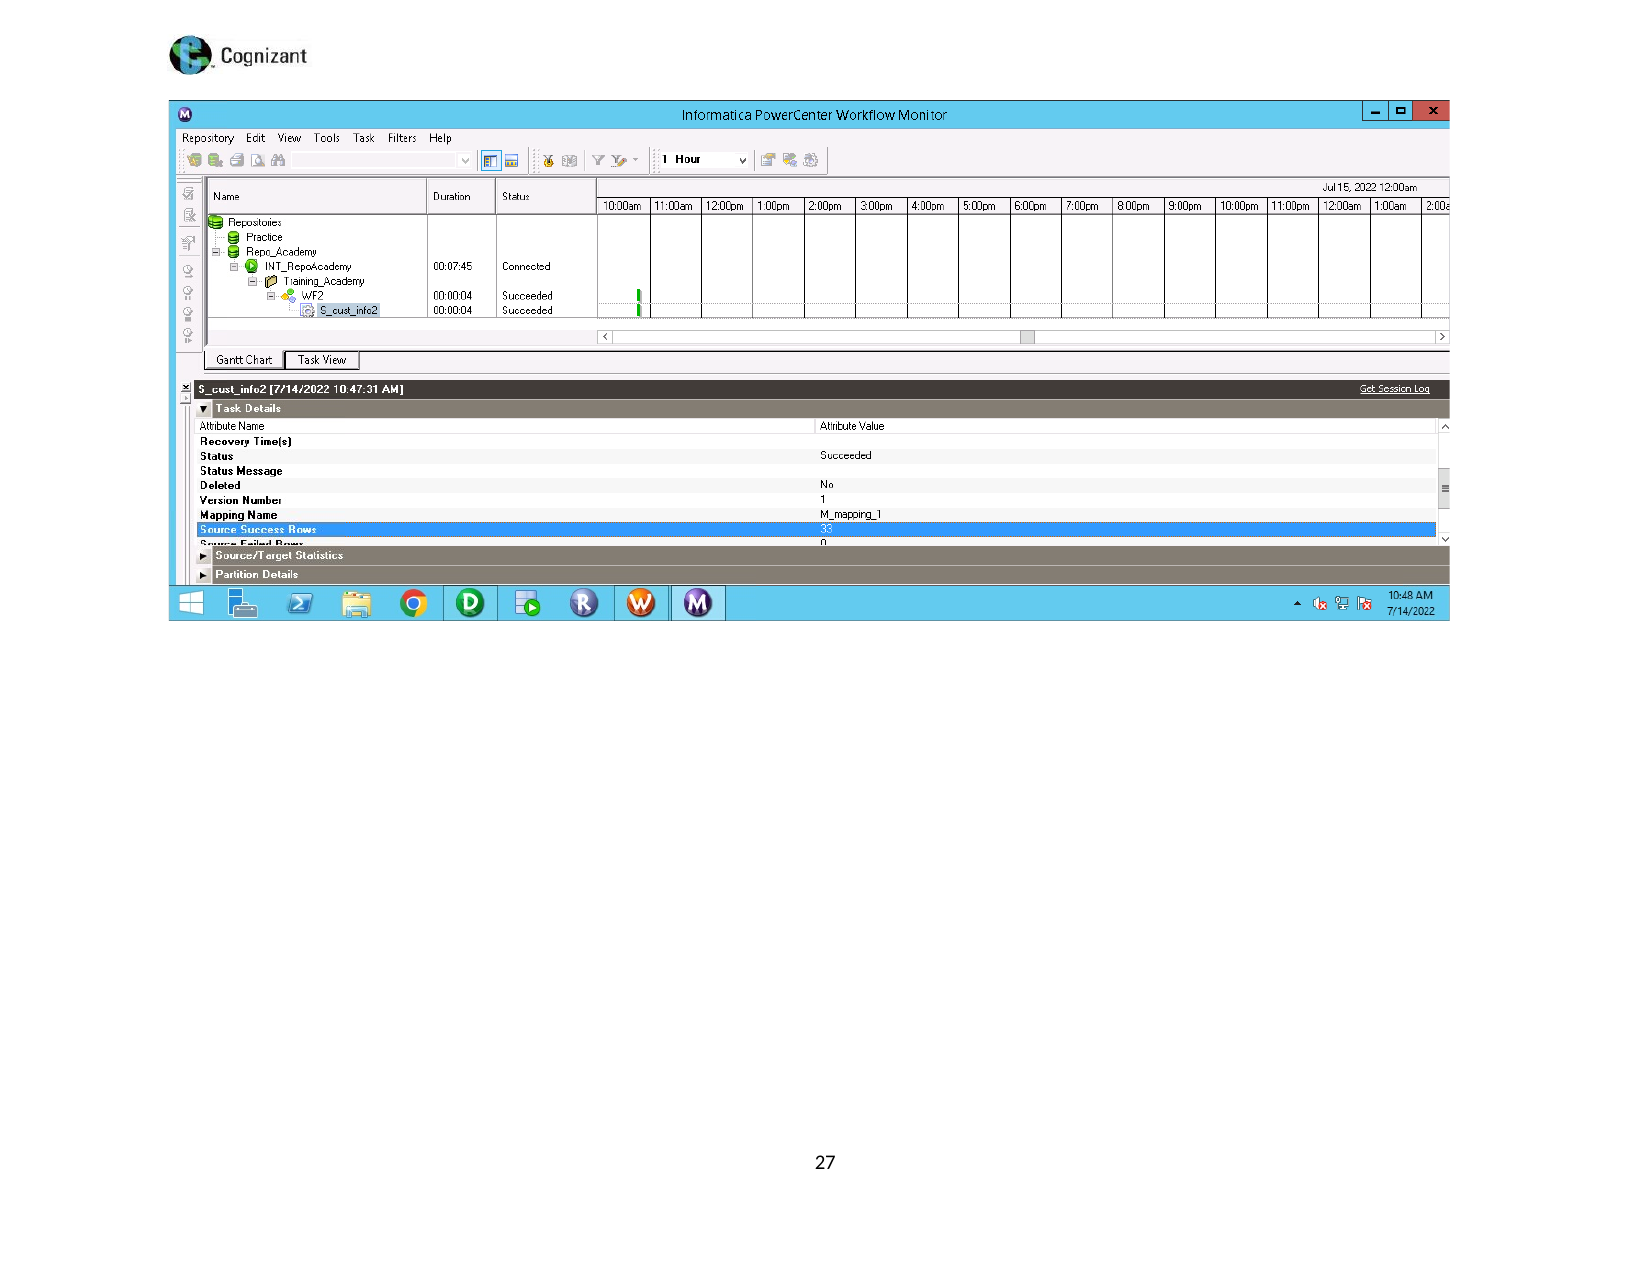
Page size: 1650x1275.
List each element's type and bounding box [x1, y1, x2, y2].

picture [167, 34, 313, 75]
